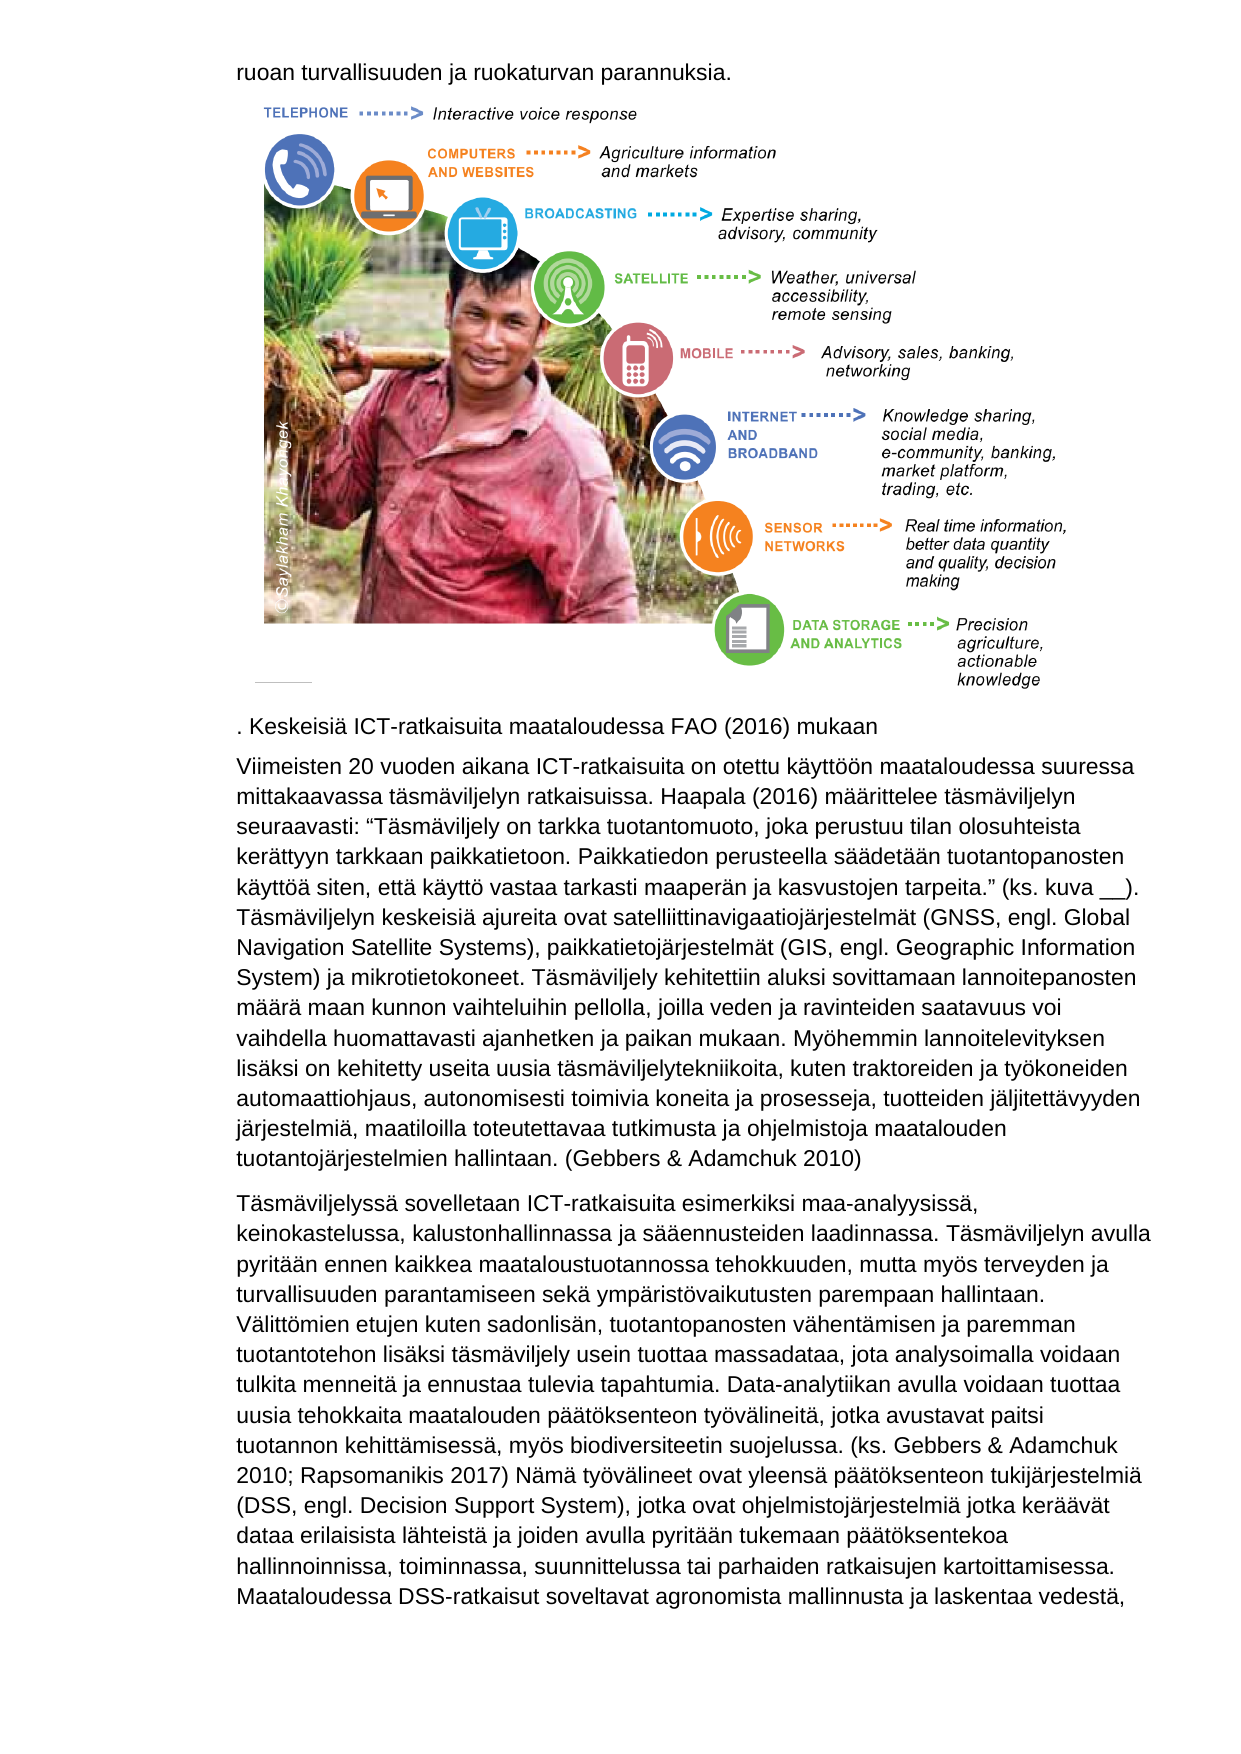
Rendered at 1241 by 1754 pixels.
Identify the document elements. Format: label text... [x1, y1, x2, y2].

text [236, 1190, 1152, 1609]
picture [255, 98, 1082, 701]
text Viimeisten 20 vuoden aikana ICT-ratkaisuita on otettu käyttöön maataloudessa suuressa mittakaavassa täsmäviljelyn ratkaisuissa. Haapala (2016) määrittelee täsmäviljelyn seuraavasti: “Täsmäviljely on tarkka tuotantomuoto, joka perustuu tilan olosuhteista kerättyyn tarkkaan paikkatietoon. Paikkatiedon perusteella säädetään tuotantopanosten käyttöä siten, että käyttö vastaa tarkasti maaperän ja kasvustojen tarpeita.” (ks. kuva __). Täsmäviljelyn keskeisiä ajureita ovat satelliittinavigaatiojärjestelmät (GNSS, engl. Global Navigation Satellite Systems), paikkatietojärjestelmät (GIS, engl. Geographic Information System) ja mikrotietokoneet. Täsmäviljely kehitettiin aluksi sovittamaan lannoitepanosten määrä maan kunnon vaihteluihin pellolla, joilla veden ja ravinteiden saatavuus voi vaihdella huomattavasti ajanhetken ja paikan mukaan. Myöhemmin lannoitelevityksen lisäksi on kehitetty useita uusia täsmäviljelytekniikoita, kuten traktoreiden ja työkoneiden automaattiohjaus, autonomisesti toimivia koneita ja prosesseja, tuotteiden jäljitettävyyden järjestelmiä, maatiloilla toteutettavaa tutkimusta ja ohjelmistoja maatalouden tuotantojärjestelmien hallintaan. (Gebbers & Adamchuk 2010) [236, 753, 1152, 1172]
